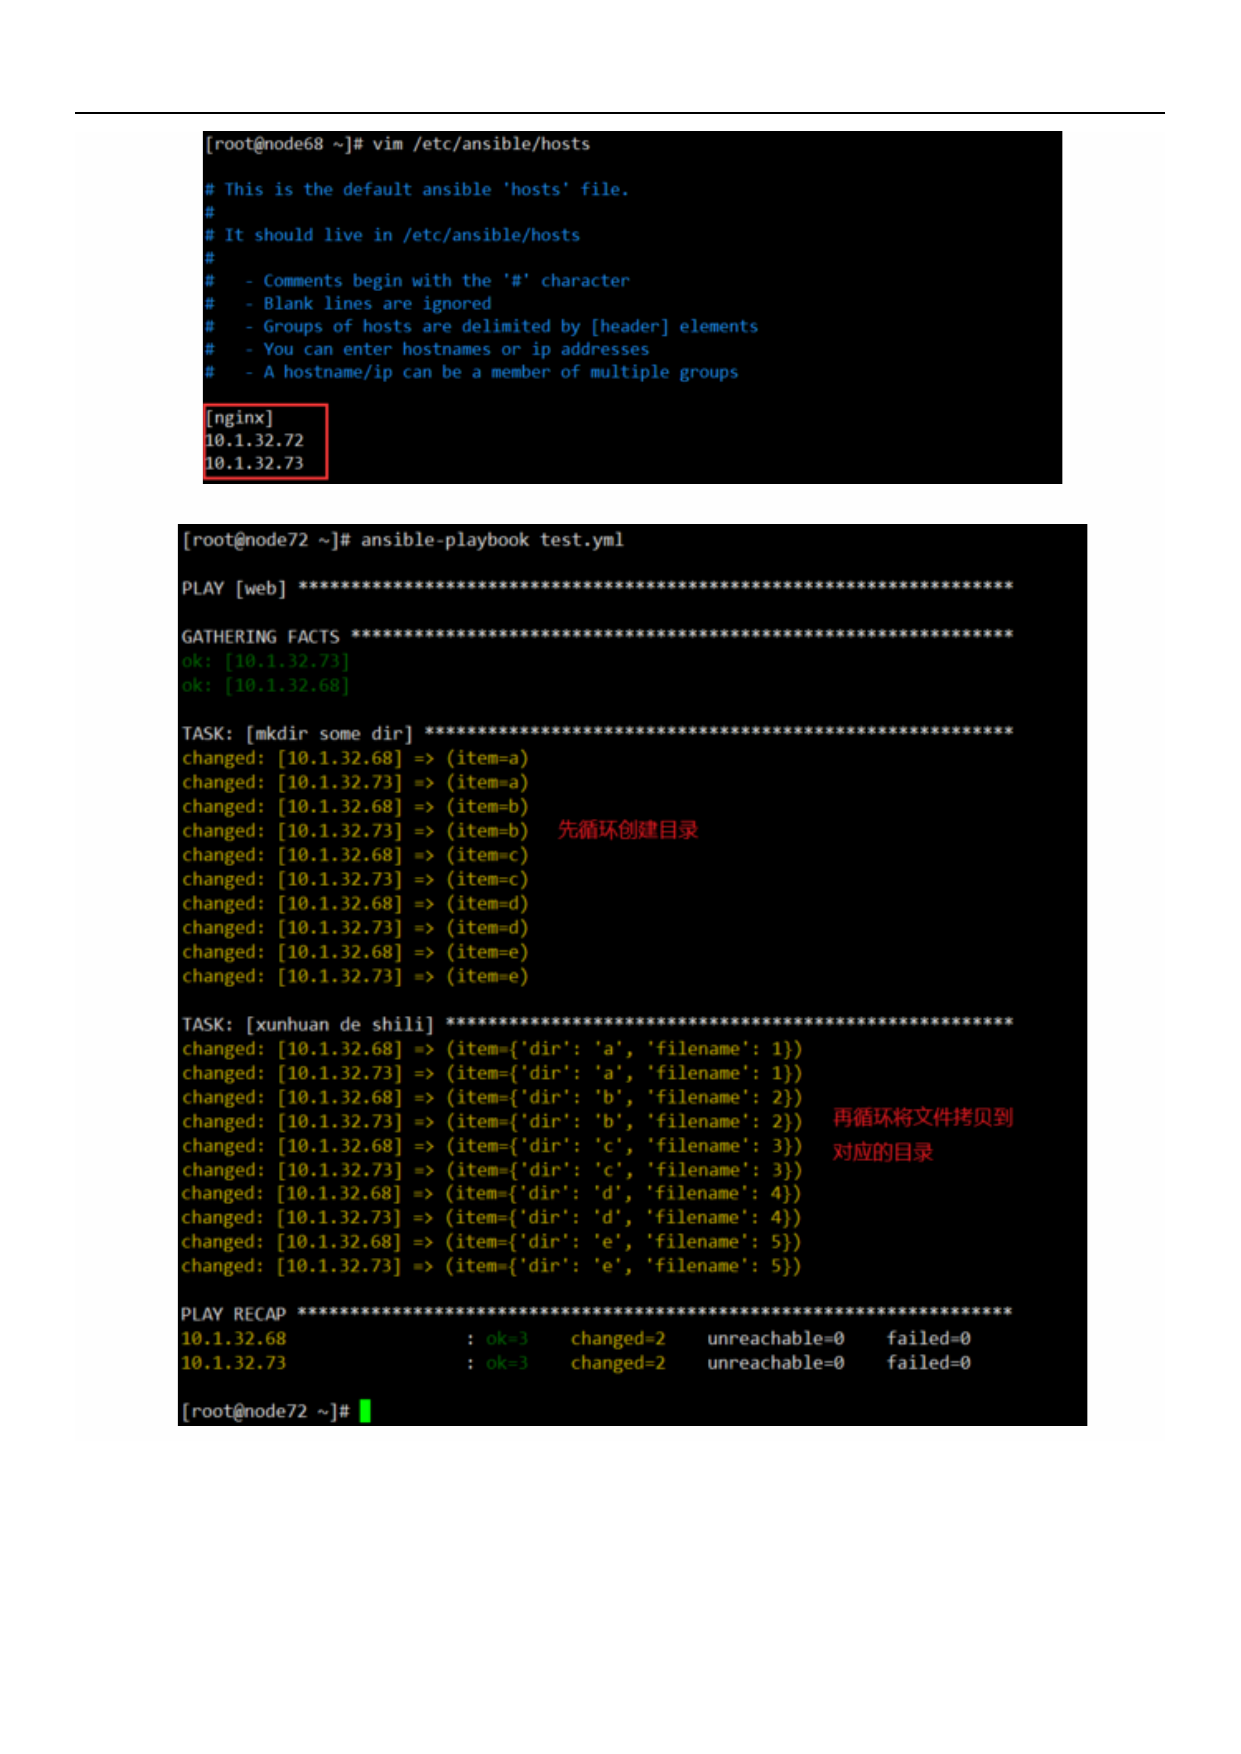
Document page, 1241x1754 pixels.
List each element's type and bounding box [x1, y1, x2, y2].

picture [202, 131, 1063, 484]
picture [177, 524, 1088, 1426]
